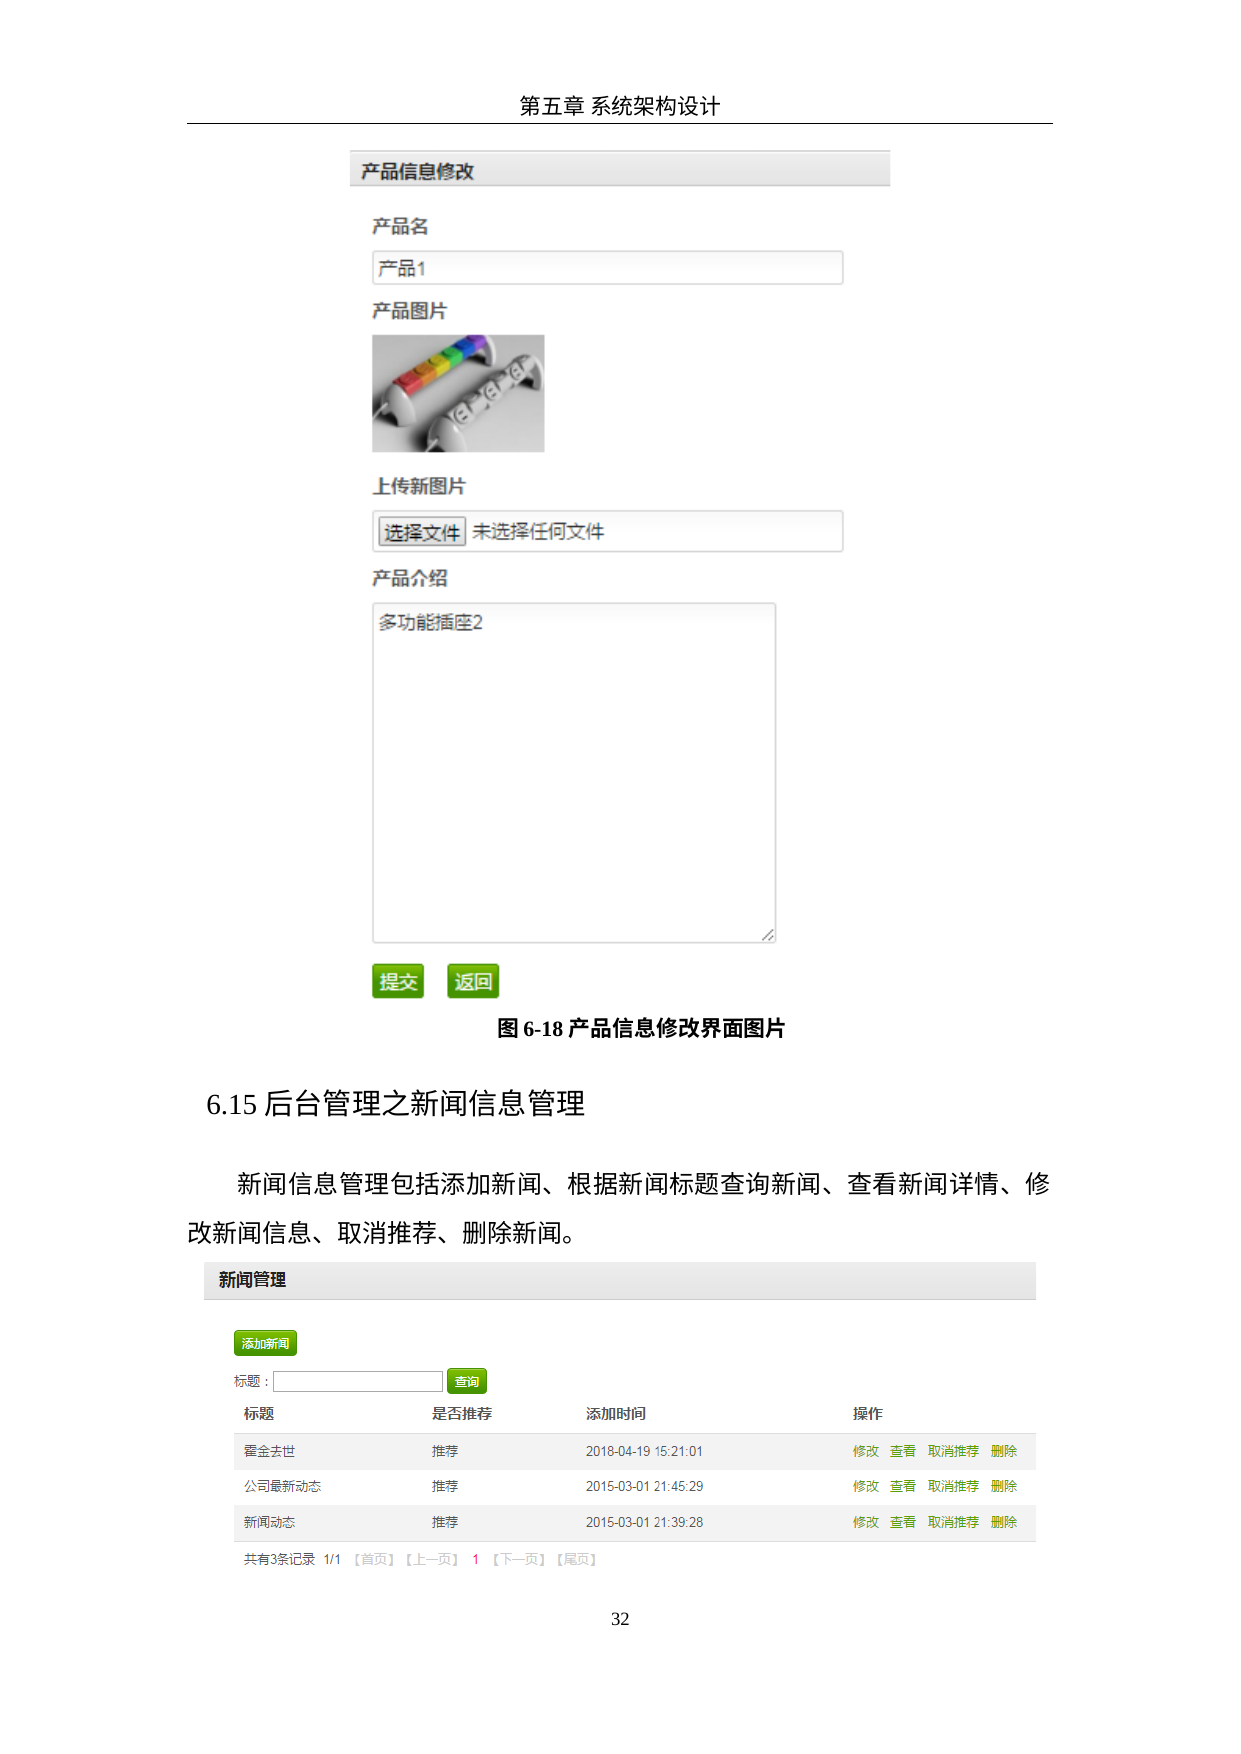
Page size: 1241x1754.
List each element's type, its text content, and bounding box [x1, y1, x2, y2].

text 图6-18 产品信息修改界面图片 [187, 1011, 1053, 1043]
subtitle 6.15 后台管理之新闻信息管理 [206, 1081, 1053, 1123]
picture [204, 1262, 1037, 1576]
picture [349, 150, 891, 1011]
text 新闻信息管理包括添加新闻、根据新闻标题查询新闻、查看新闻详情、修改新闻信息、取消推荐、删除新闻。 [187, 1165, 1053, 1250]
